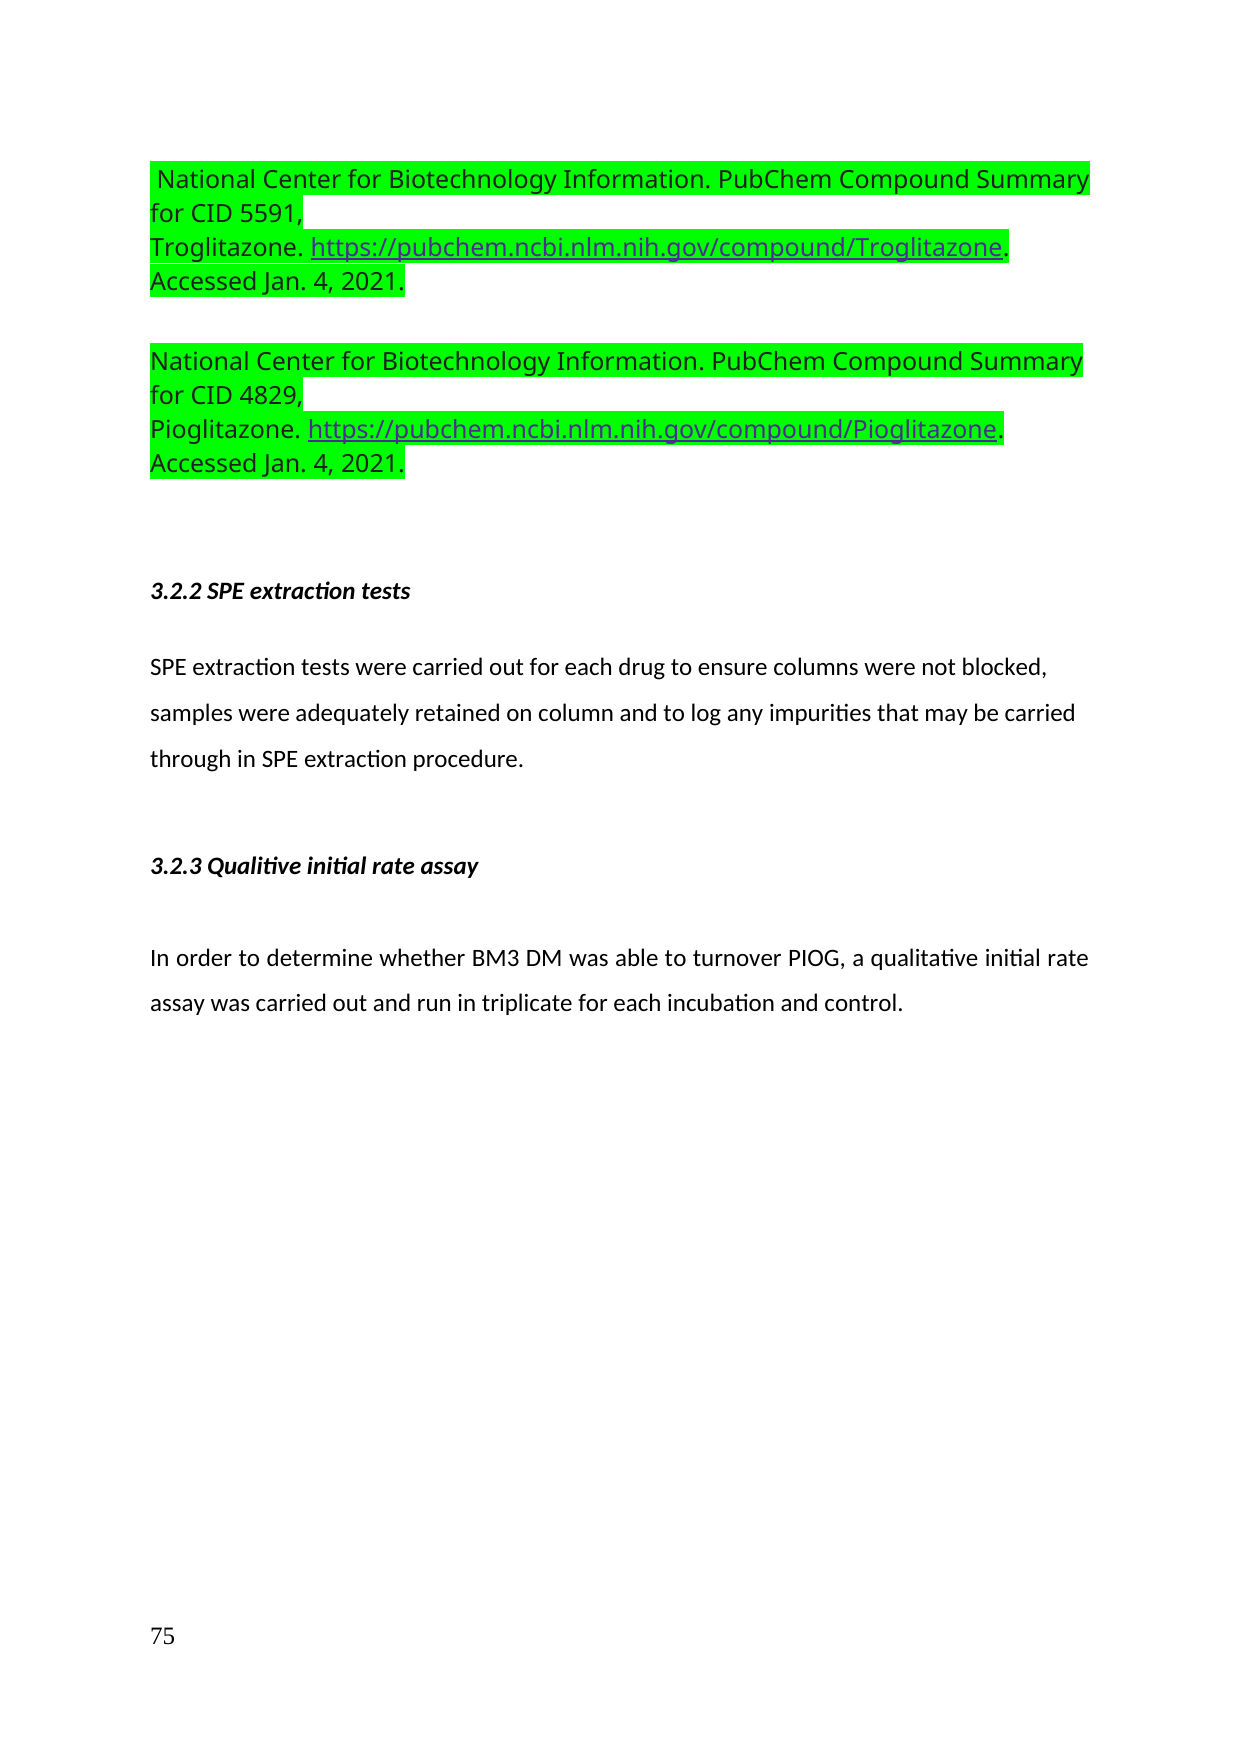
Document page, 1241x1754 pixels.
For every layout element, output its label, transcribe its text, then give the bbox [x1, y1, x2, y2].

subtitle 3.2.2 SPE extraction tests [150, 575, 1090, 606]
text National Center for Biotechnology Information. PubChem Compound Summary for CID 4829, Pioglitazone. https://pubchem.ncbi.nlm.nih.gov/compound/Pioglitazone. Accessed Jan. 4, 2021. [303, 343, 1090, 479]
text National Center for Biotechnology Information. PubChem Compound Summary for CID 5591, Troglitazone. https://pubchem.ncbi.nlm.nih.gov/compound/Troglitazone. Accessed Jan. 4, 2021. [150, 195, 1090, 297]
subtitle 3.2.3 Qualitive initial rate assay [150, 850, 1090, 881]
text SPE extraction tests were carried out for each drug to ensure columns were not blocked, samples were adequately retained on column and to log any impurities that may be carried through in SPE extraction procedure. [150, 651, 1090, 773]
text In order to determine whether BM3 DM was able to turnover PIOG, a qualitative initial rate assay was carried out and run in triplicate for each incubation and control. [150, 942, 1090, 1018]
